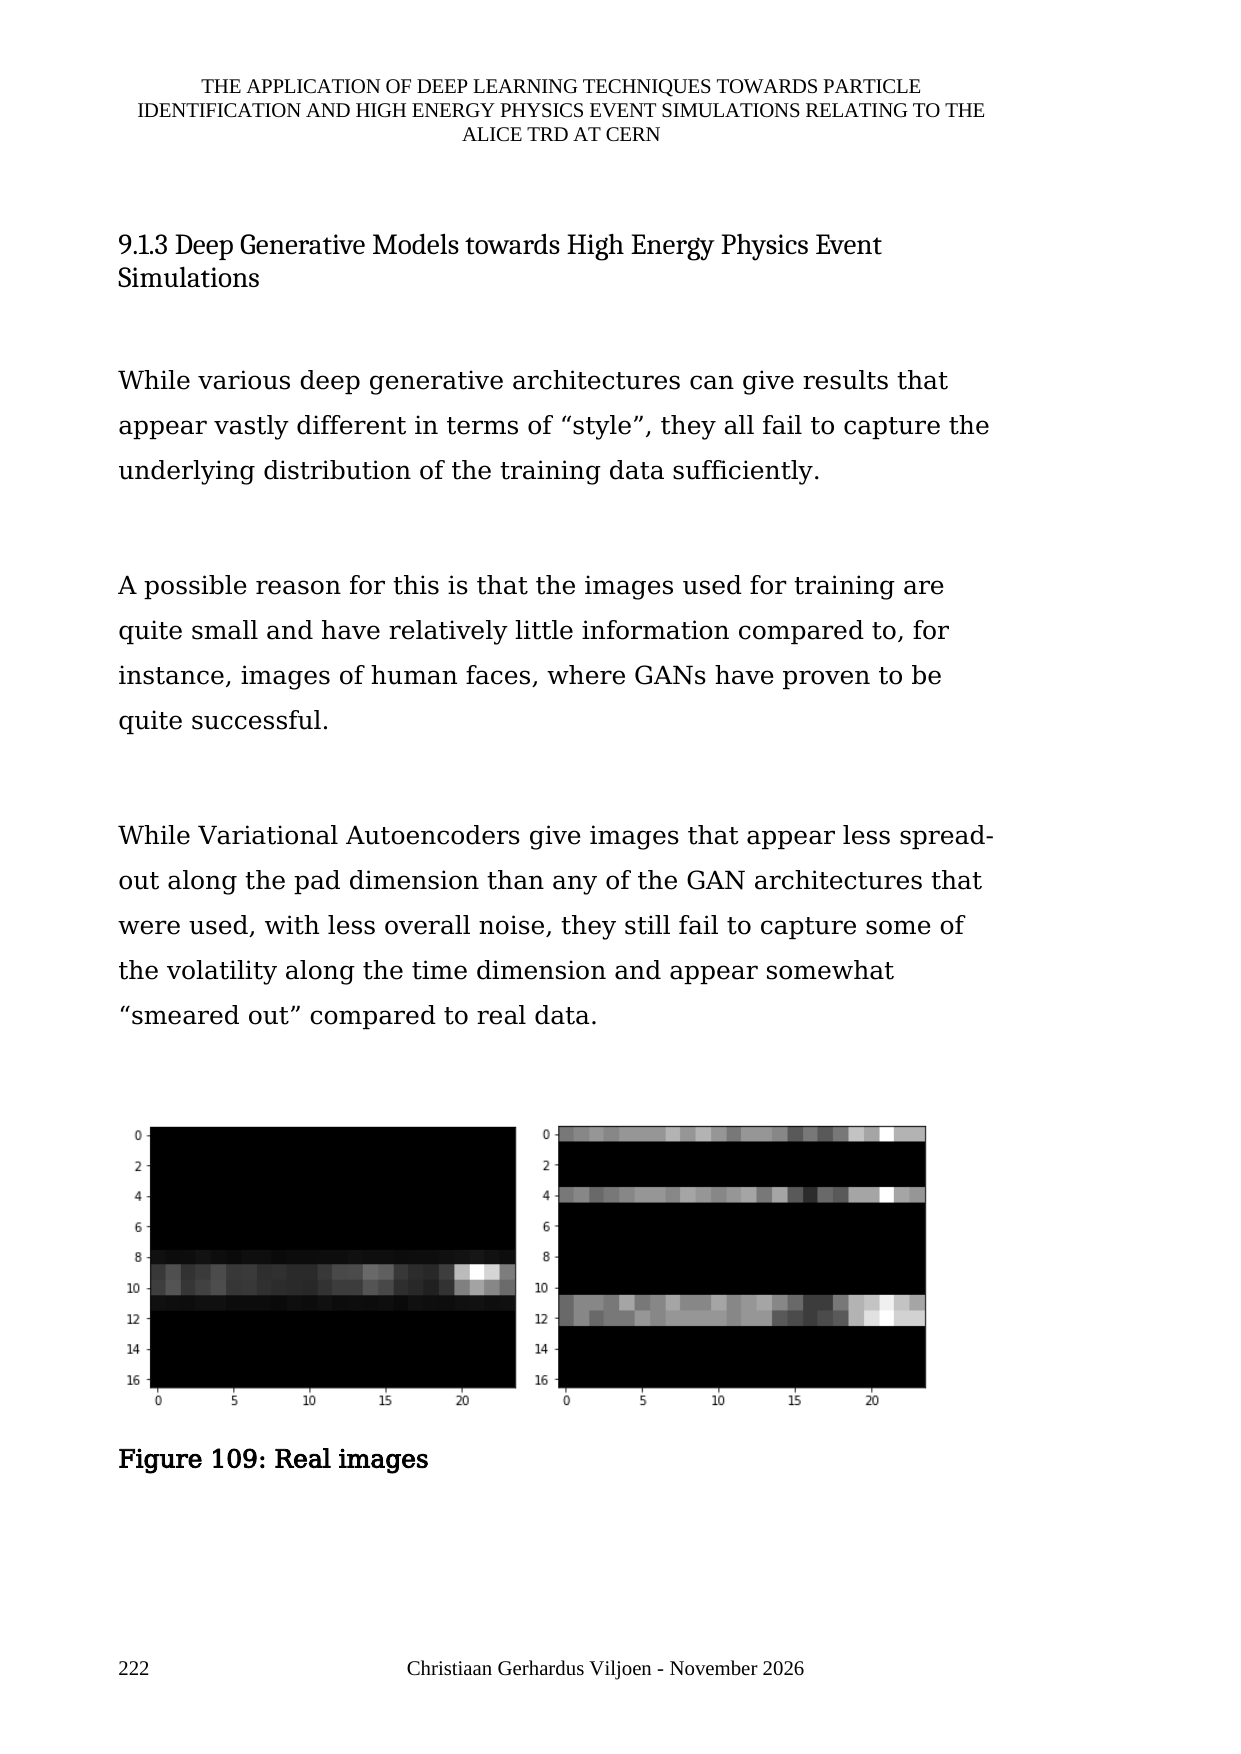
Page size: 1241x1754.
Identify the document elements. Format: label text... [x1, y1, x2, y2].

subtitle Deep Generative Models towards High Energy Physics Event Simulations [118, 228, 1004, 295]
text While Variational Autoencoders give images that appear less spread-out along the pad dimension than any of the GAN architectures that were used, with less overall noise, they still fail to capture some of the volatility along the time dimension and appear somewhat “smeared out” compared to real data. [118, 820, 1004, 1030]
picture [118, 1115, 937, 1416]
text A possible reason for this is that the images used for training are quite small and have relatively little information compared to, for instance, images of human faces, where GANs have proven to be quite successful. [118, 570, 1004, 735]
text While various deep generative architectures can give results that appear vastly different in terms of “style”, they all fail to capture the underlying distribution of the training data sufficiently. [118, 365, 1004, 485]
text Figure : Real images [118, 1443, 1004, 1473]
